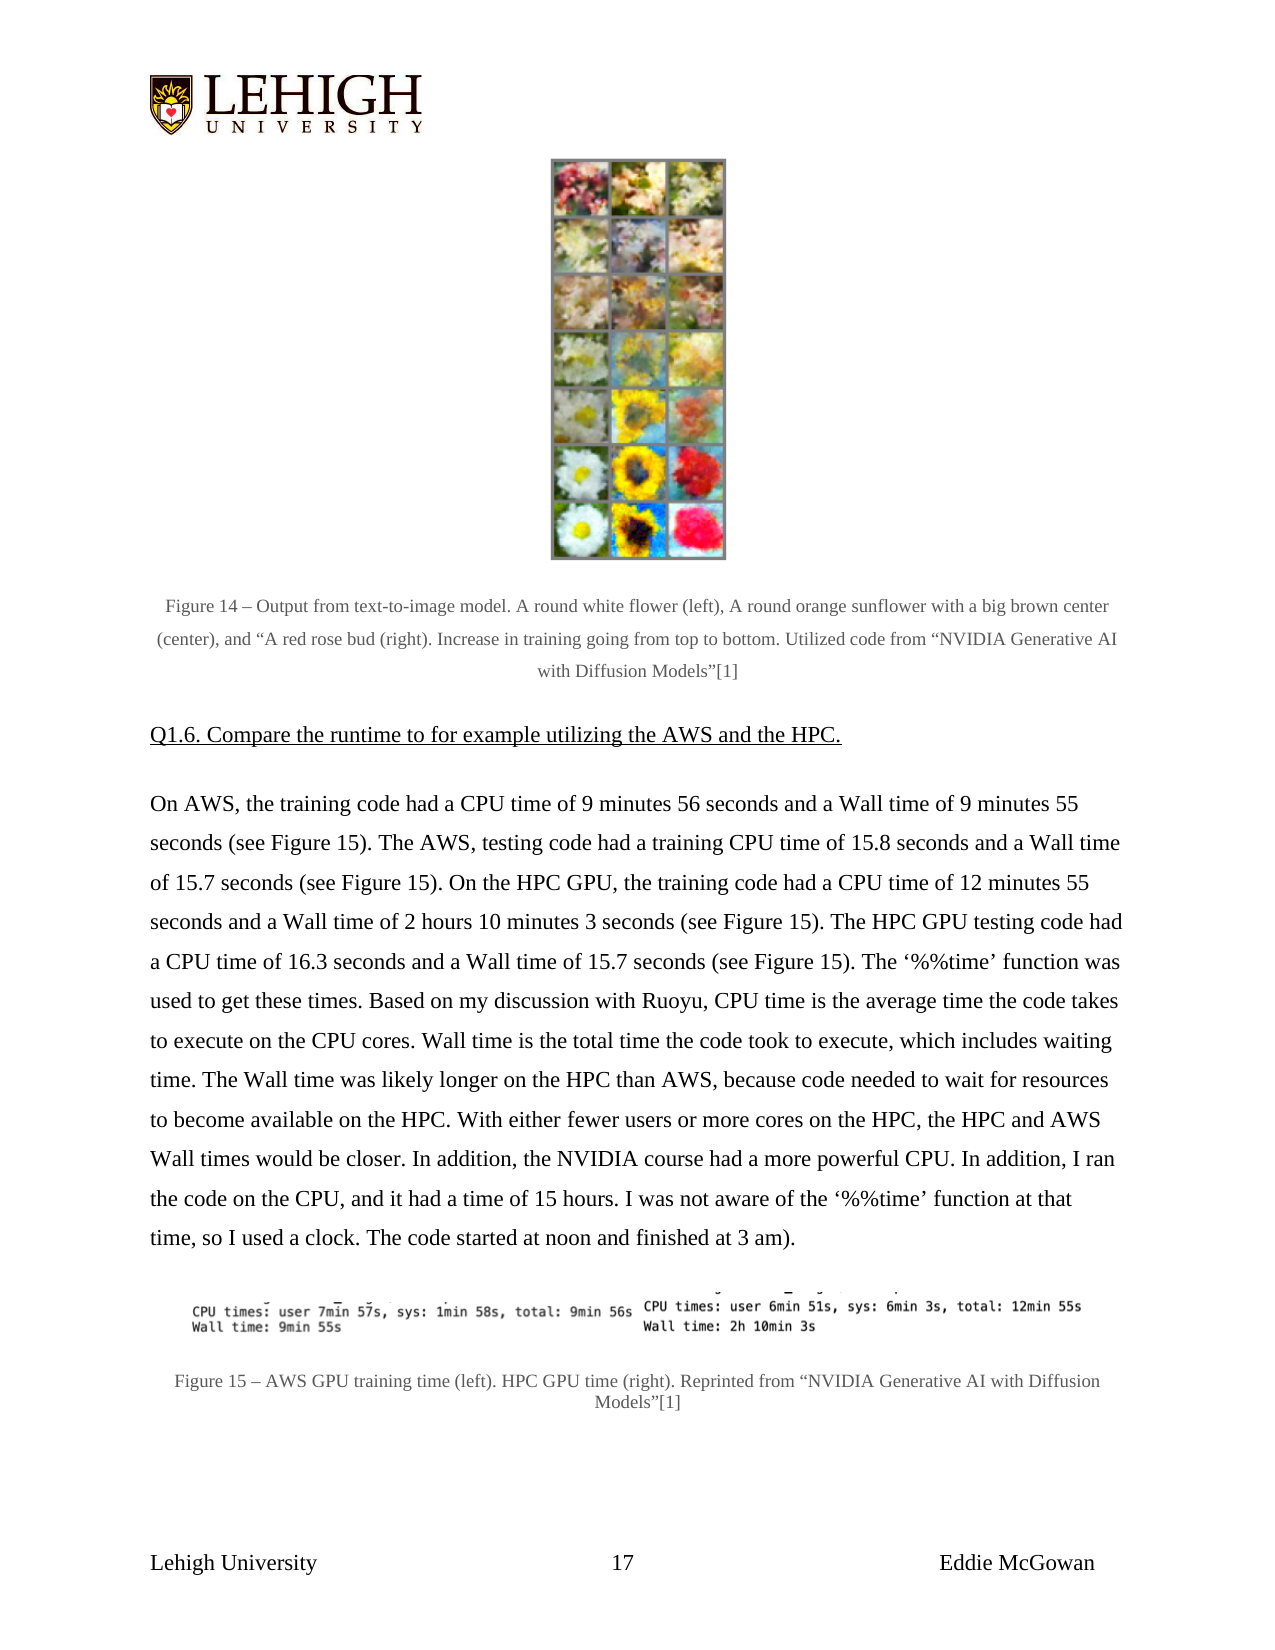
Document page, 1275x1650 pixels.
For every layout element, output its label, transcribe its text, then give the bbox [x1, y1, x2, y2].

text Q1.6. Compare the runtime to for example utilizing the AWS and the HPC. [150, 721, 1125, 748]
text On AWS, the training code had a CPU time of 9 minutes 56 seconds and a Wall time of 9 minutes 55 seconds (see Figure 15). The AWS, testing code had a training CPU time of 15.8 seconds and a Wall time of 15.7 seconds (see Figure 15). On the HPC GPU, the training code had a CPU time of 12 minutes 55 seconds and a Wall time of 2 hours 10 minutes 3 seconds (see Figure 15). The HPC GPU testing code had a CPU time of 16.3 seconds and a Wall time of 15.7 seconds (see Figure 15). The ‘%%time’ function was used to get these times. Based on my discussion with Ruoyu, CPU time is the average time the code takes to execute on the CPU cores. Wall time is the total time the code took to execute, which includes waiting time. The Wall time was likely longer on the HPC than AWS, because code needed to wait for resources to become available on the HPC. With either fewer users or more cores on the HPC, the HPC and AWS Wall times would be closer. In addition, the NVIDIA course had a more powerful CPU. In addition, I ran the code on the CPU, and it had a time of 15 hours. I was not aware of the ‘%%time’ function at that time, so I used a clock. The code started at noon and finished at 3 am). [150, 790, 1125, 1251]
text Figure 14 – Output from text-to-image model. A round white flower (left), A round orange sunflower with a big brown center (center), and “A red rose bud (right). Increase in training going from top to bottom. Utilized code from “NVIDIA Generative AI with Diffusion Models”[1] [150, 595, 1125, 681]
picture [187, 1292, 1088, 1341]
picture [150, 75, 422, 135]
picture [540, 150, 735, 571]
text Figure 15 – AWS GPU training time (left). HPC GPU time (right). Reprinted from “NVIDIA Generative AI with Diffusion Models”[1] [150, 1370, 1125, 1413]
